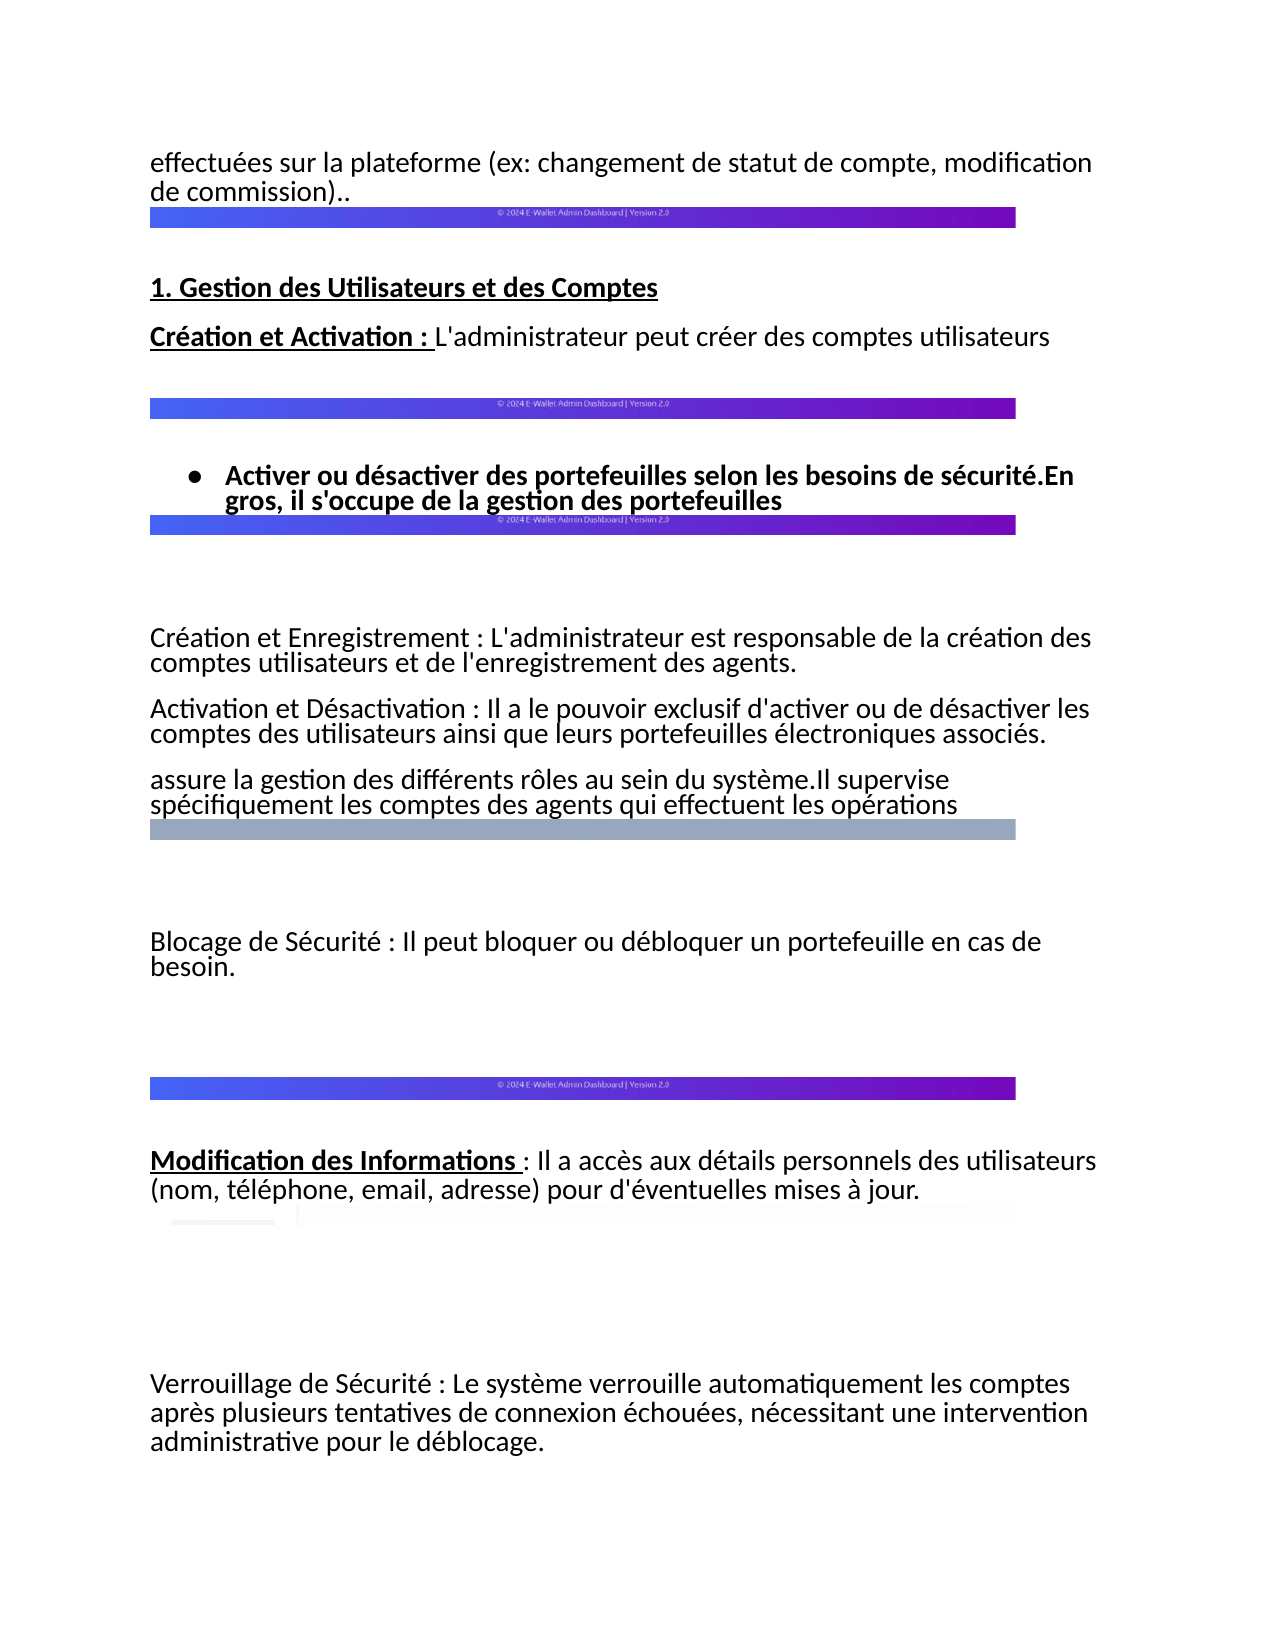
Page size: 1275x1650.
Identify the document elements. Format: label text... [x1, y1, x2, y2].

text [150, 150, 1125, 207]
text Blocage de Sécurité : Il peut bloquer ou débloquer un portefeuille en cas de besoin. [150, 932, 1125, 982]
text Création et Activation : L'administrateur peut créer des comptes utilisateurs [150, 324, 1125, 352]
text Création et Enregistrement : L'administrateur est responsable de la création des comptes utilisateurs et de l'enregistrement des agents. [150, 627, 1125, 677]
text Activation et Désactivation : Il a le pouvoir exclusif d'activer ou de désactiver les comptes des utilisateurs ainsi que leurs portefeuilles électroniques associés. [150, 698, 1125, 748]
text Modification des Informations : Il a accès aux détails personnels des utilisateurs (nom, téléphone, email, adresse) pour d'éventuelles mises à jour. [150, 1147, 1125, 1205]
text assure la gestion des différents rôles au sein du système.Il supervise spécifiquement les comptes des agents qui effectuent les opérations [150, 769, 1125, 819]
list Activer ou désactiver des portefeuilles selon les besoins de sécurité.En gros, il s'occupe de la gestion des portefeuilles [187, 465, 1125, 515]
text 1. Gestion des Utilisateurs et des Comptes [150, 274, 1125, 303]
text Verrouillage de Sécurité : Le système verrouille automatiquement les comptes après plusieurs tentatives de connexion échouées, nécessitant une intervention administrative pour le déblocage. [150, 1371, 1125, 1457]
